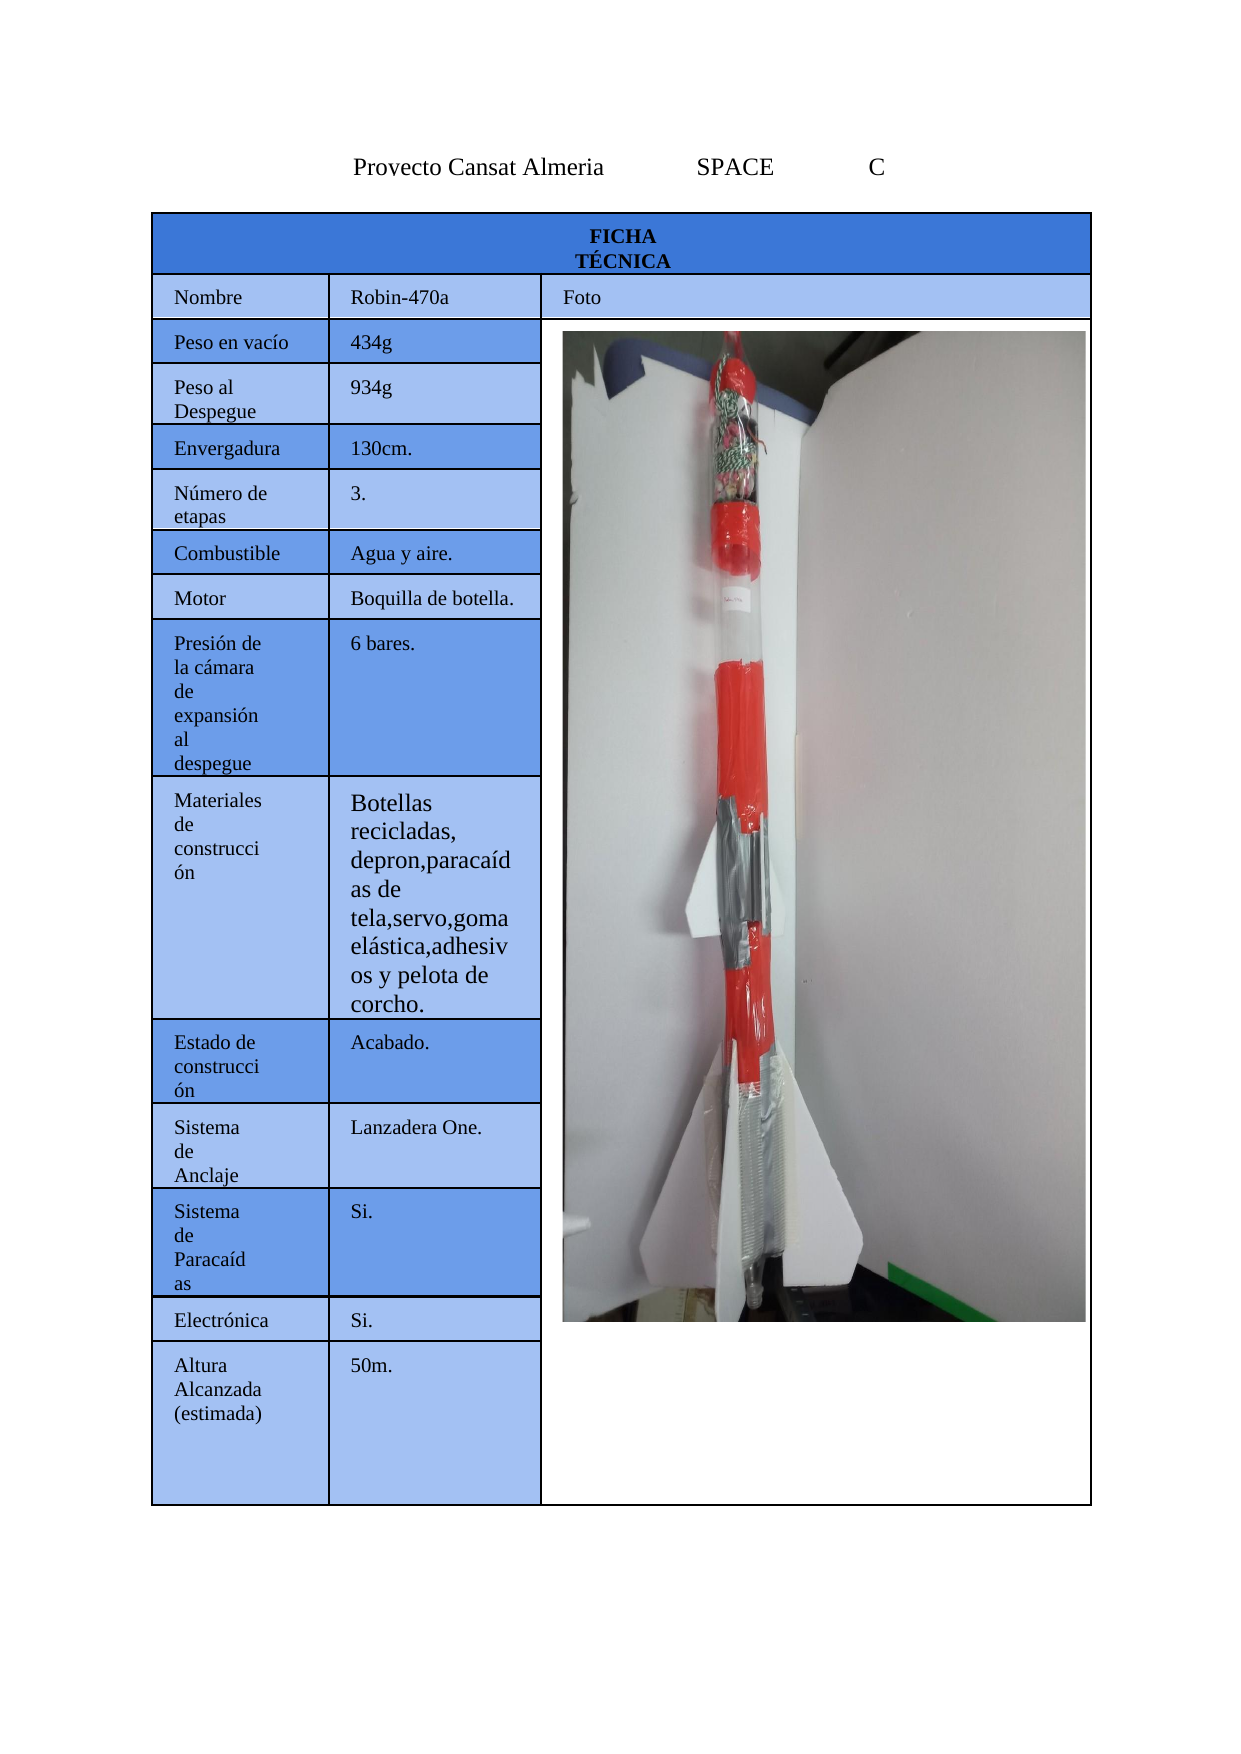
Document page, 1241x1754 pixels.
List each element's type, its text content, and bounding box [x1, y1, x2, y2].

table_cell 3. [330, 470, 540, 528]
table_cell 130cm. [330, 425, 540, 468]
table_cell Nombre [153, 275, 328, 317]
table_cell Sistema de Anclaje [153, 1104, 328, 1187]
table_cell Motor [153, 575, 328, 618]
table_header FICHA TÉCNICA [153, 214, 1090, 273]
table_cell 50m. [330, 1342, 540, 1504]
table_cell Si. [330, 1189, 540, 1295]
table_cell Estado de construcción [153, 1020, 328, 1102]
table_cell Presión de la cámara de expansión al despegue [153, 620, 328, 775]
table_cell Robin-470a [330, 275, 540, 317]
table_cell 434g [330, 320, 540, 362]
table_cell Número de etapas [153, 470, 328, 528]
picture [562, 331, 1086, 1322]
table_cell Foto [542, 275, 1090, 317]
table_cell Materiales de construcción [153, 777, 328, 1018]
table_cell Altura Alcanzada (estimada) [153, 1342, 328, 1504]
table_cell Combustible [153, 531, 328, 573]
table_cell Envergadura [153, 425, 328, 468]
table_cell Boquilla de botella. [330, 575, 540, 618]
table_cell 934g [330, 364, 540, 423]
table_cell Botellas recicladas, depron,paracaídas de tela,servo,goma elástica,adhesivos y pelota de corcho. [330, 777, 540, 1018]
table_cell Lanzadera One. [330, 1104, 540, 1187]
table_cell Sistema de Paracaídas [153, 1189, 328, 1295]
table_cell [542, 320, 1090, 1504]
table_cell Electrónica [153, 1298, 328, 1340]
table_cell Peso al Despegue [153, 364, 328, 423]
table_cell Si. [330, 1298, 540, 1340]
table_cell Peso en vacío [153, 320, 328, 362]
table_cell Acabado. [330, 1020, 540, 1102]
table_cell Agua y aire. [330, 531, 540, 573]
table_cell 6 bares. [330, 620, 540, 775]
